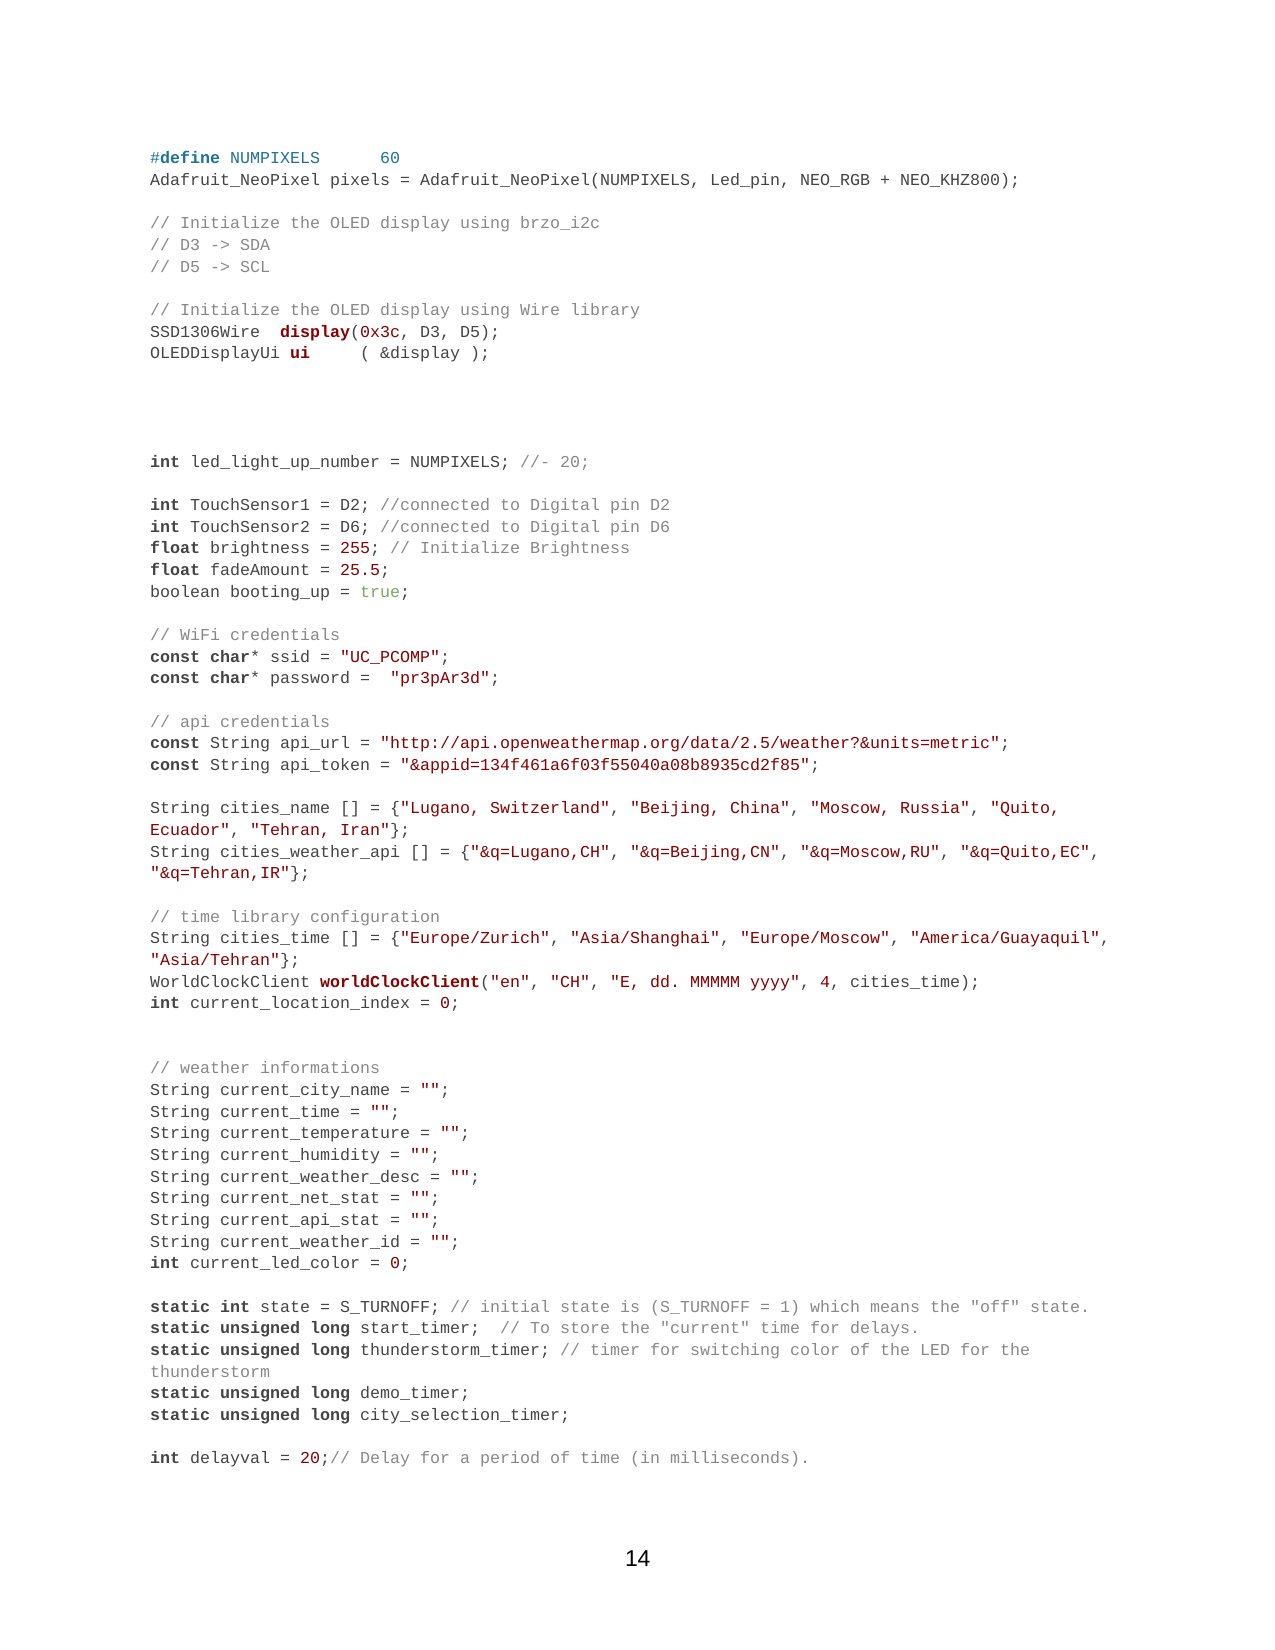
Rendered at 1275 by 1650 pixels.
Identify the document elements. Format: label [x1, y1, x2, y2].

text [150, 150, 1125, 1491]
